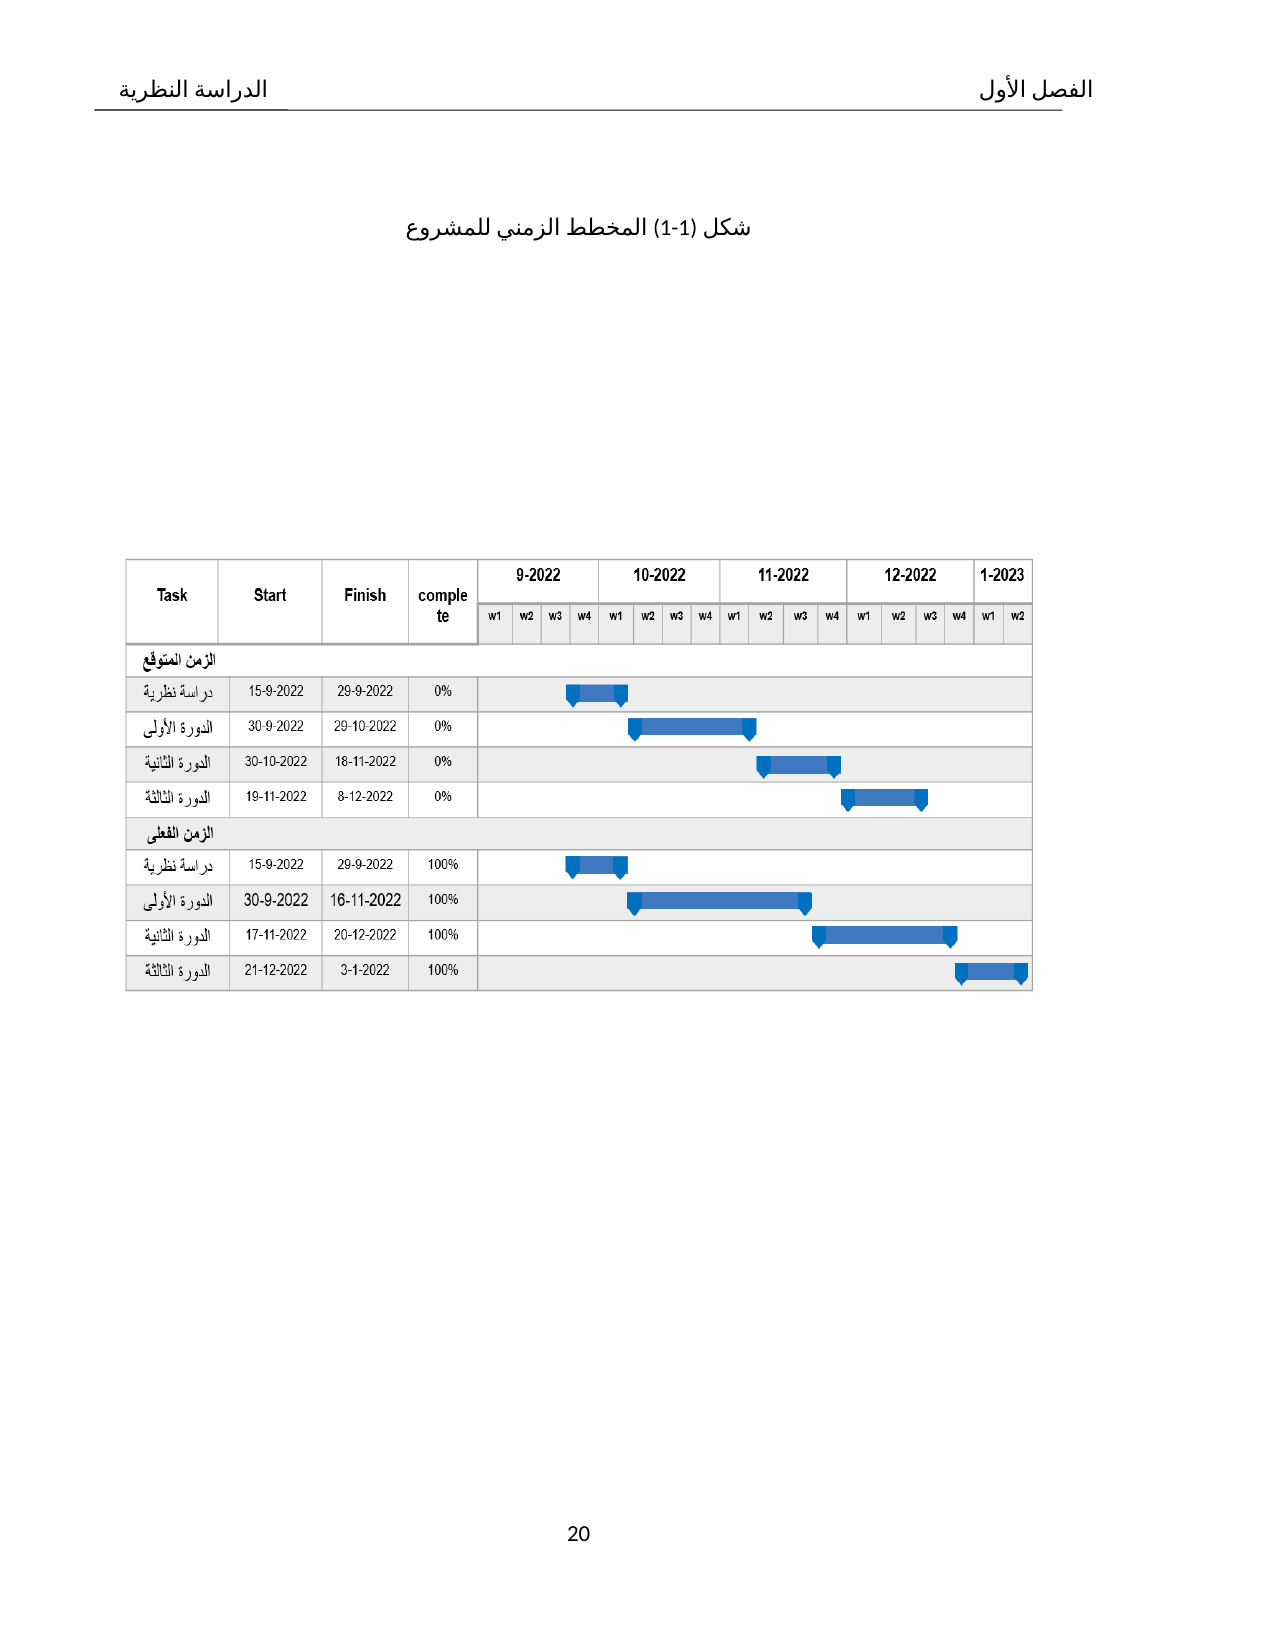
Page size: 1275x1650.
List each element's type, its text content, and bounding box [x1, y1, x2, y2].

text شكل (1-1) المخطط الزمني للمشروع [118, 213, 1039, 241]
picture [118, 551, 1039, 1000]
